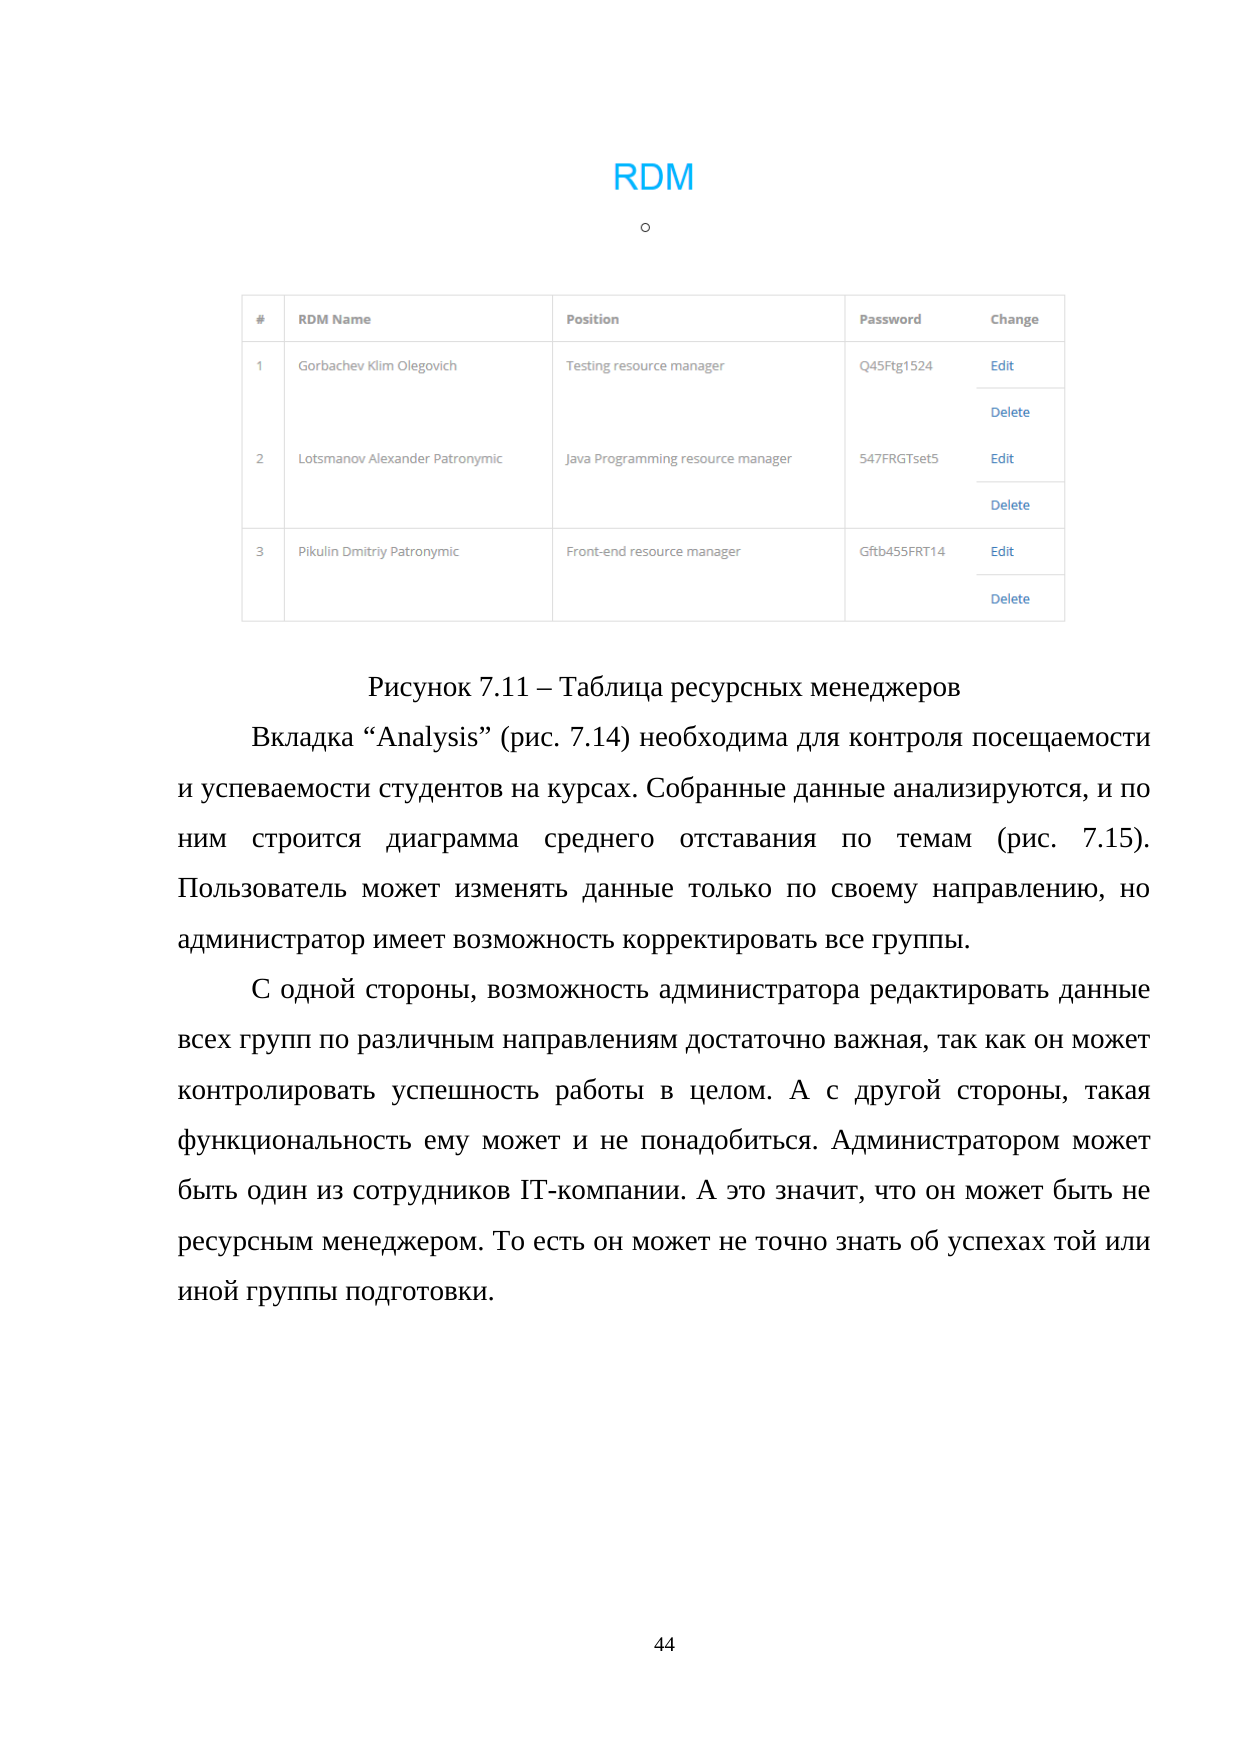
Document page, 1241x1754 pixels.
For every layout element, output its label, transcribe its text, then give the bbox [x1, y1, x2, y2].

picture [177, 118, 1152, 658]
text Вкладка “Analysis” (рис. 7.14) необходима для контроля посещаемости и успеваемости студентов на курсах. Собранные данные анализируются, и по ним строится диаграмма среднего отставания по темам (рис. 7.15). Пользователь может изменять данные только по своему направлению, но администратор имеет возможность корректировать все группы. [177, 719, 1152, 954]
text С одной стороны, возможность администратора редактировать данные всех групп по различным направлениям достаточно важная, так как он может контролировать успешность работы в целом. А с другой стороны, такая функциональность ему может и не понадобиться. Администратором может быть один из сотрудников IT-компании. А это значит, что он может быть не ресурсным менеджером. То есть он может не точно знать об успехах той или иной группы подготовки. [177, 971, 1152, 1307]
text Рисунок 7.11 – Таблица ресурсных менеджеров [177, 669, 1152, 703]
